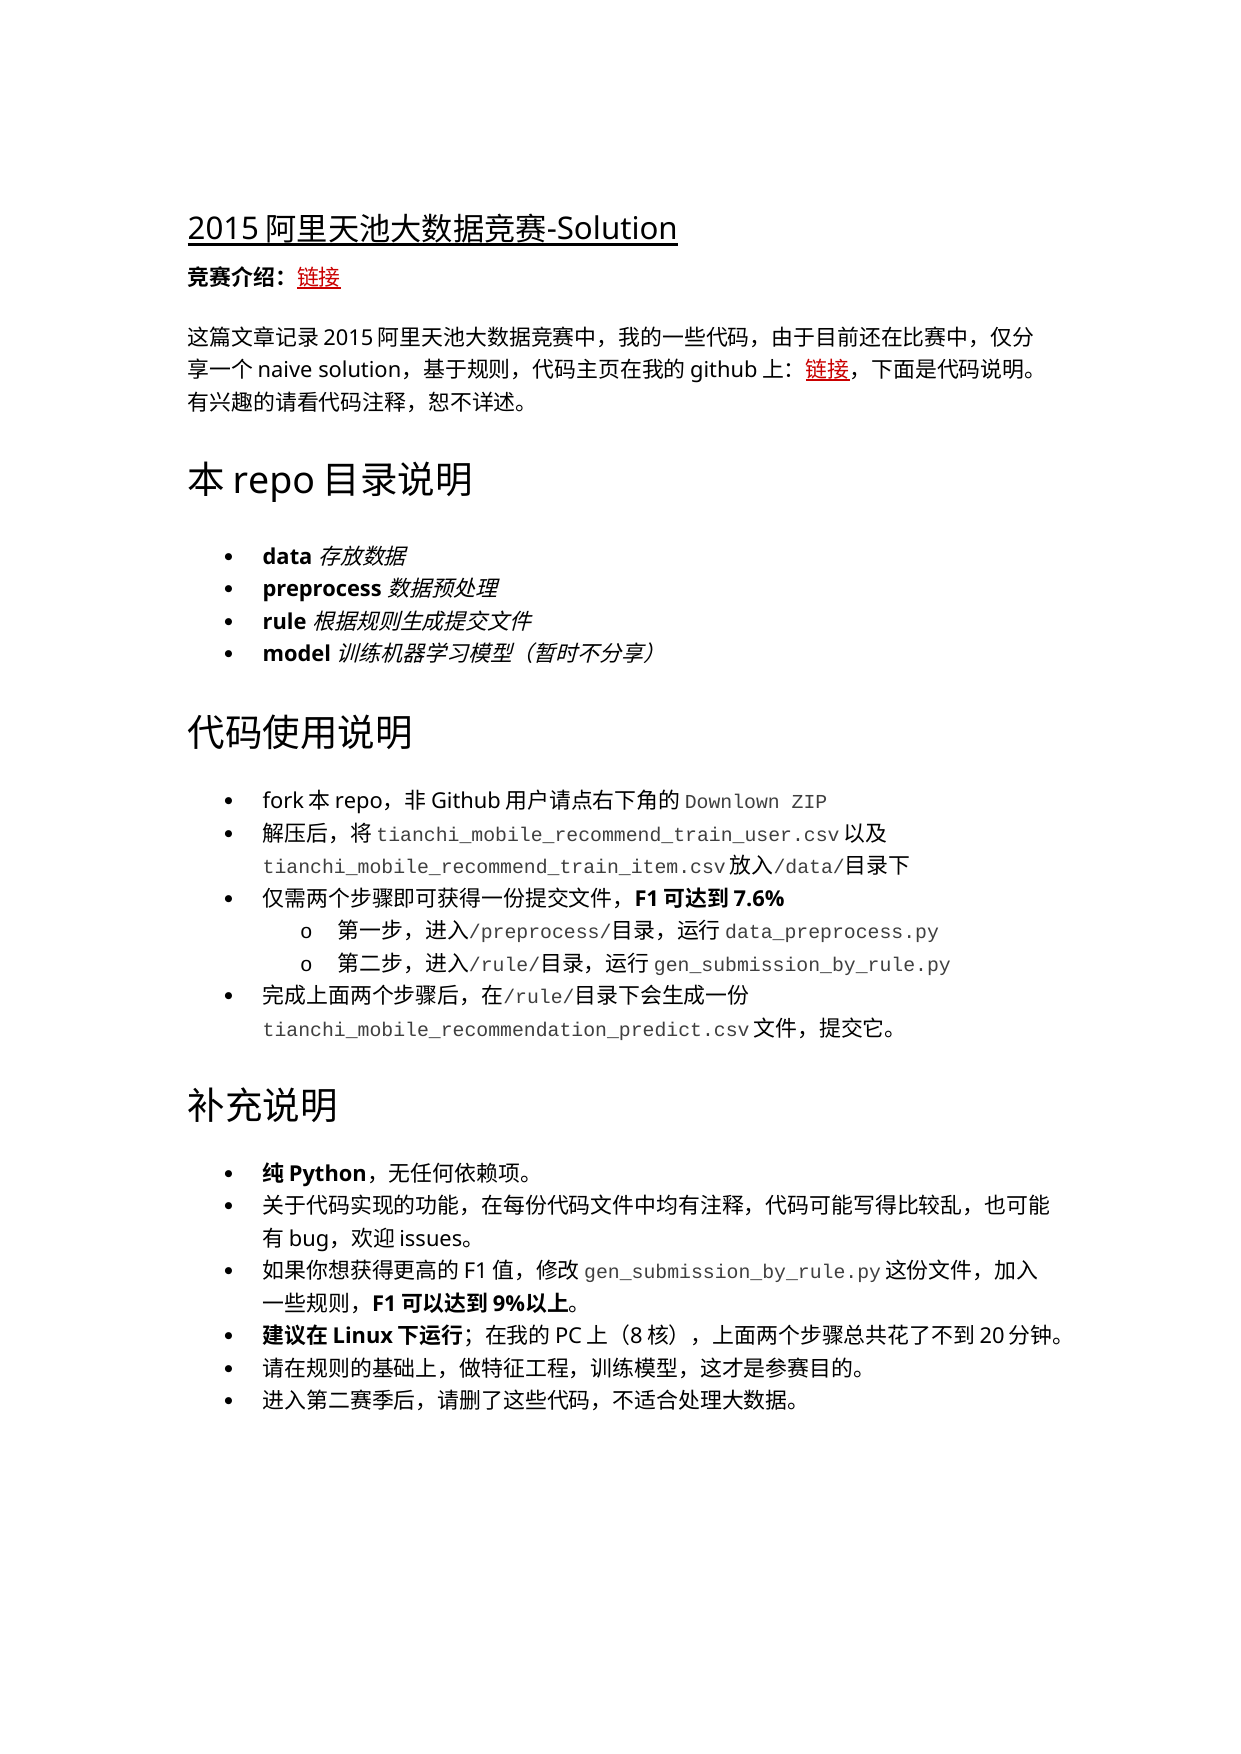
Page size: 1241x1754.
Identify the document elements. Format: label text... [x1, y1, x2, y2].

list 请在规则的基础上，做特征工程，训练模型，这才是参赛目的。 [225, 1350, 1053, 1383]
list data 存放数据 [225, 539, 1053, 571]
list 关于代码实现的功能，在每份代码文件中均有注释，代码可能写得比较乱，也可能有bug，欢迎issues。 [225, 1188, 1053, 1253]
list 进入第二赛季后，请删了这些代码，不适合处理大数据。 [225, 1383, 1053, 1415]
subtitle 本repo目录说明 [187, 444, 1053, 509]
list preprocess 数据预处理 [225, 571, 1053, 604]
list 完成上面两个步骤后，在/rule/目录下会生成一份tianchi_mobile_recommendation_predict.csv文件，提交它。 [225, 978, 1053, 1043]
text 这篇文章记录2015阿里天池大数据竞赛中，我的一些代码，由于目前还在比赛中，仅分享一个naive solution，基于规则，代码主页在我的github上：链接，下面是代码说明。有兴趣的请看代码注释，恕不详述。 [187, 319, 1053, 417]
list 第一步，进入/preprocess/目录，运行data_preprocess.py [300, 913, 1053, 945]
text 竞赛介绍：链接 [187, 259, 1053, 292]
list 建议在Linux下运行；在我的PC上（8核），上面两个步骤总共花了不到20分钟。 [225, 1318, 1053, 1350]
subtitle 代码使用说明 [187, 698, 1053, 763]
list 仅需两个步骤即可获得一份提交文件，F1可达到7.6% [225, 880, 1053, 913]
subtitle 补充说明 [187, 1070, 1053, 1135]
list fork本repo，非Github用户请点右下角的Downlown ZIP [225, 783, 1053, 815]
list 解压后，将tianchi_mobile_recommend_train_user.csv以及tianchi_mobile_recommend_train_item.csv放入/data/目录下 [225, 815, 1053, 880]
list 第二步，进入/rule/目录，运行gen_submission_by_rule.py [300, 945, 1053, 978]
list 如果你想获得更高的F1值，修改gen_submission_by_rule.py这份文件，加入一些规则，F1可以达到9%以上。 [225, 1253, 1053, 1318]
list model 训练机器学习模型（暂时不分享） [225, 636, 1053, 669]
list 纯Python，无任何依赖项。 [225, 1155, 1053, 1188]
subtitle 2015阿里天池大数据竞赛-Solution [187, 194, 1053, 259]
list rule 根据规则生成提交文件 [225, 604, 1053, 636]
